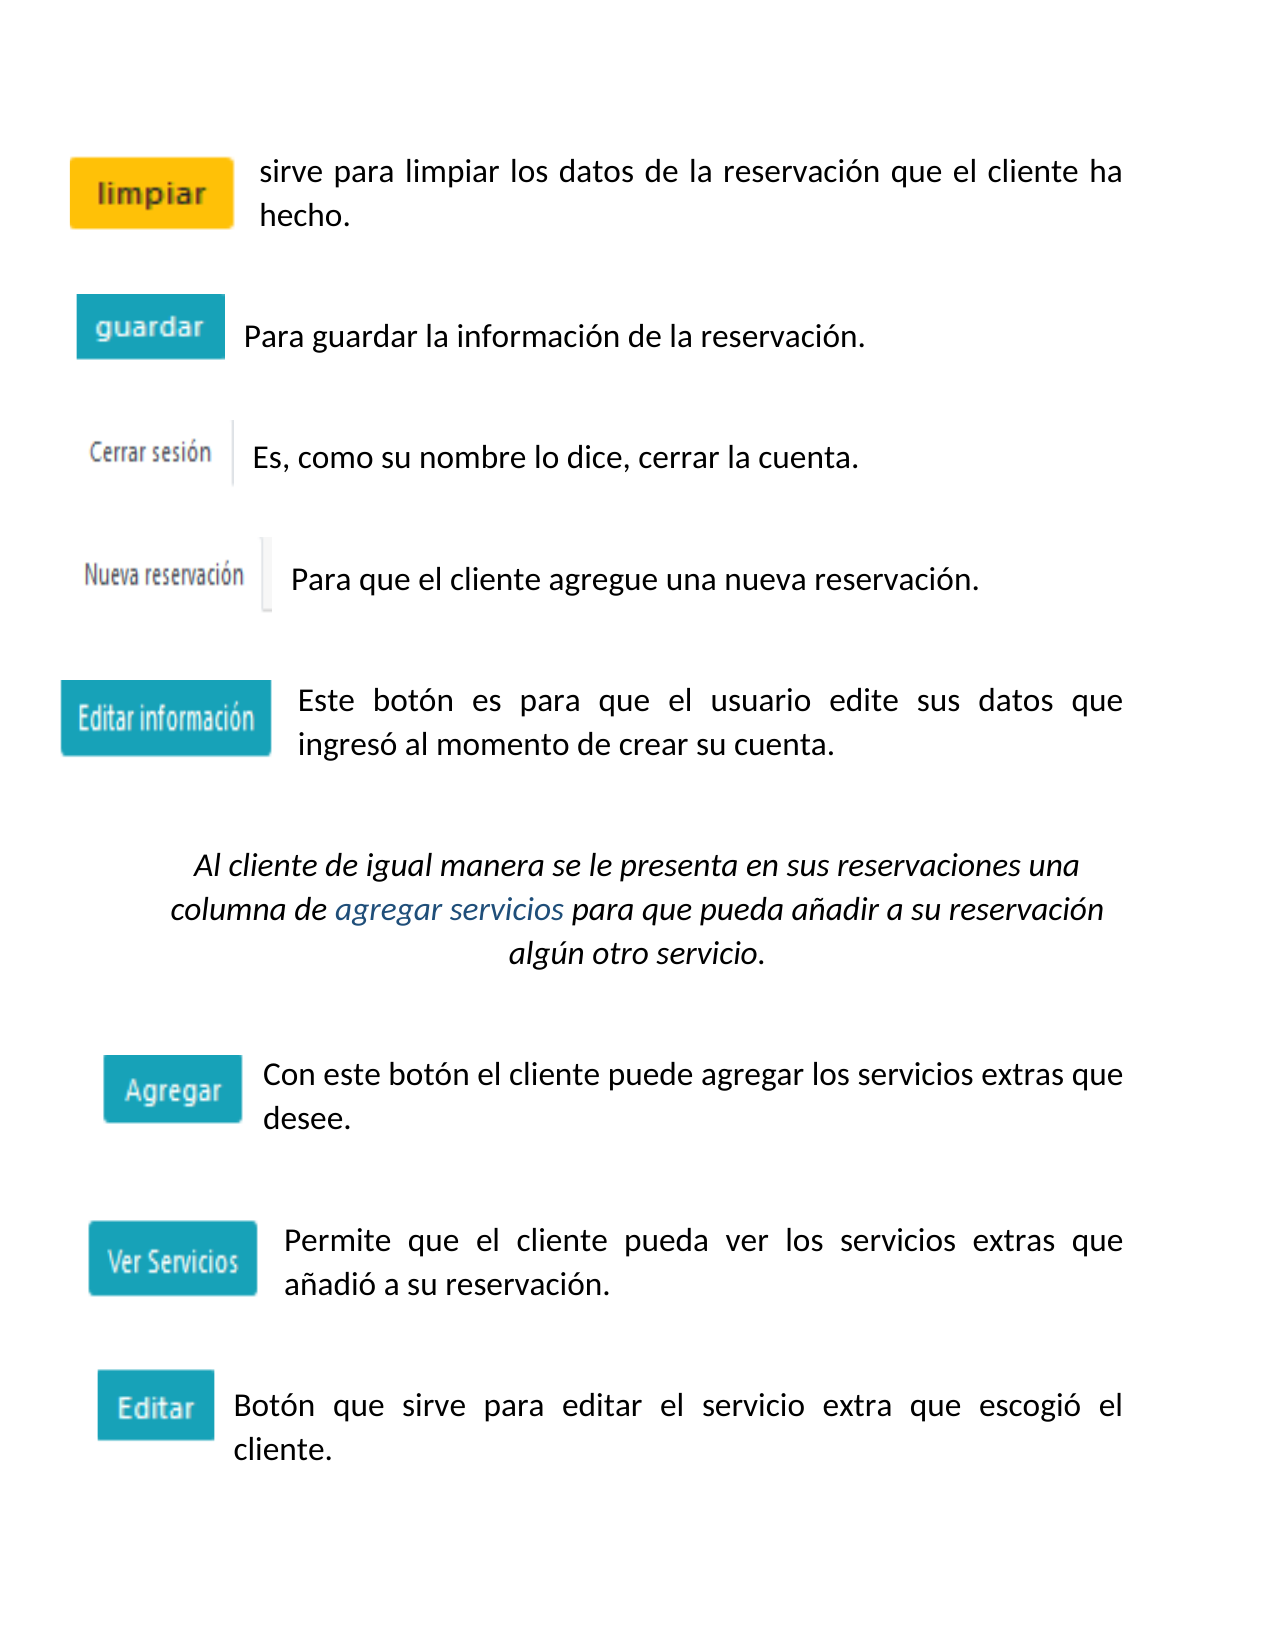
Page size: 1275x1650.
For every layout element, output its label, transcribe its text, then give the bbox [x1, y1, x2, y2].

text Este botón es para que el usuario edite sus datos que ingresó al momento de crear su cuenta. [150, 679, 1125, 764]
picture [76, 294, 225, 365]
picture [69, 537, 272, 618]
text Permite que el cliente pueda ver los servicios extras que añadió a su reservación. [150, 1218, 1125, 1303]
picture [82, 1220, 265, 1311]
text Para que el cliente agregue una nueva reservación. [272, 558, 1125, 598]
text Con este botón el cliente puede agregar los servicios extras que desee. [150, 1053, 1125, 1138]
picture [102, 1055, 245, 1132]
picture [73, 420, 234, 492]
picture [54, 680, 279, 770]
text Es, como su nombre lo dice, cerrar la cuenta. [234, 436, 1125, 477]
text Para guardar la información de la reservación. [225, 315, 1125, 356]
text sirve para limpiar los datos de la reservación que el cliente ha hecho. [241, 150, 1125, 235]
picture [97, 1368, 215, 1452]
picture [69, 150, 241, 238]
text Al cliente de igual manera se le presenta en sus reservaciones una columna de agregar servicios para que pueda añadir a su reservación algún otro servicio. [150, 844, 1125, 973]
text Botón que sirve para editar el servicio extra que escogió el cliente. [150, 1384, 1125, 1468]
